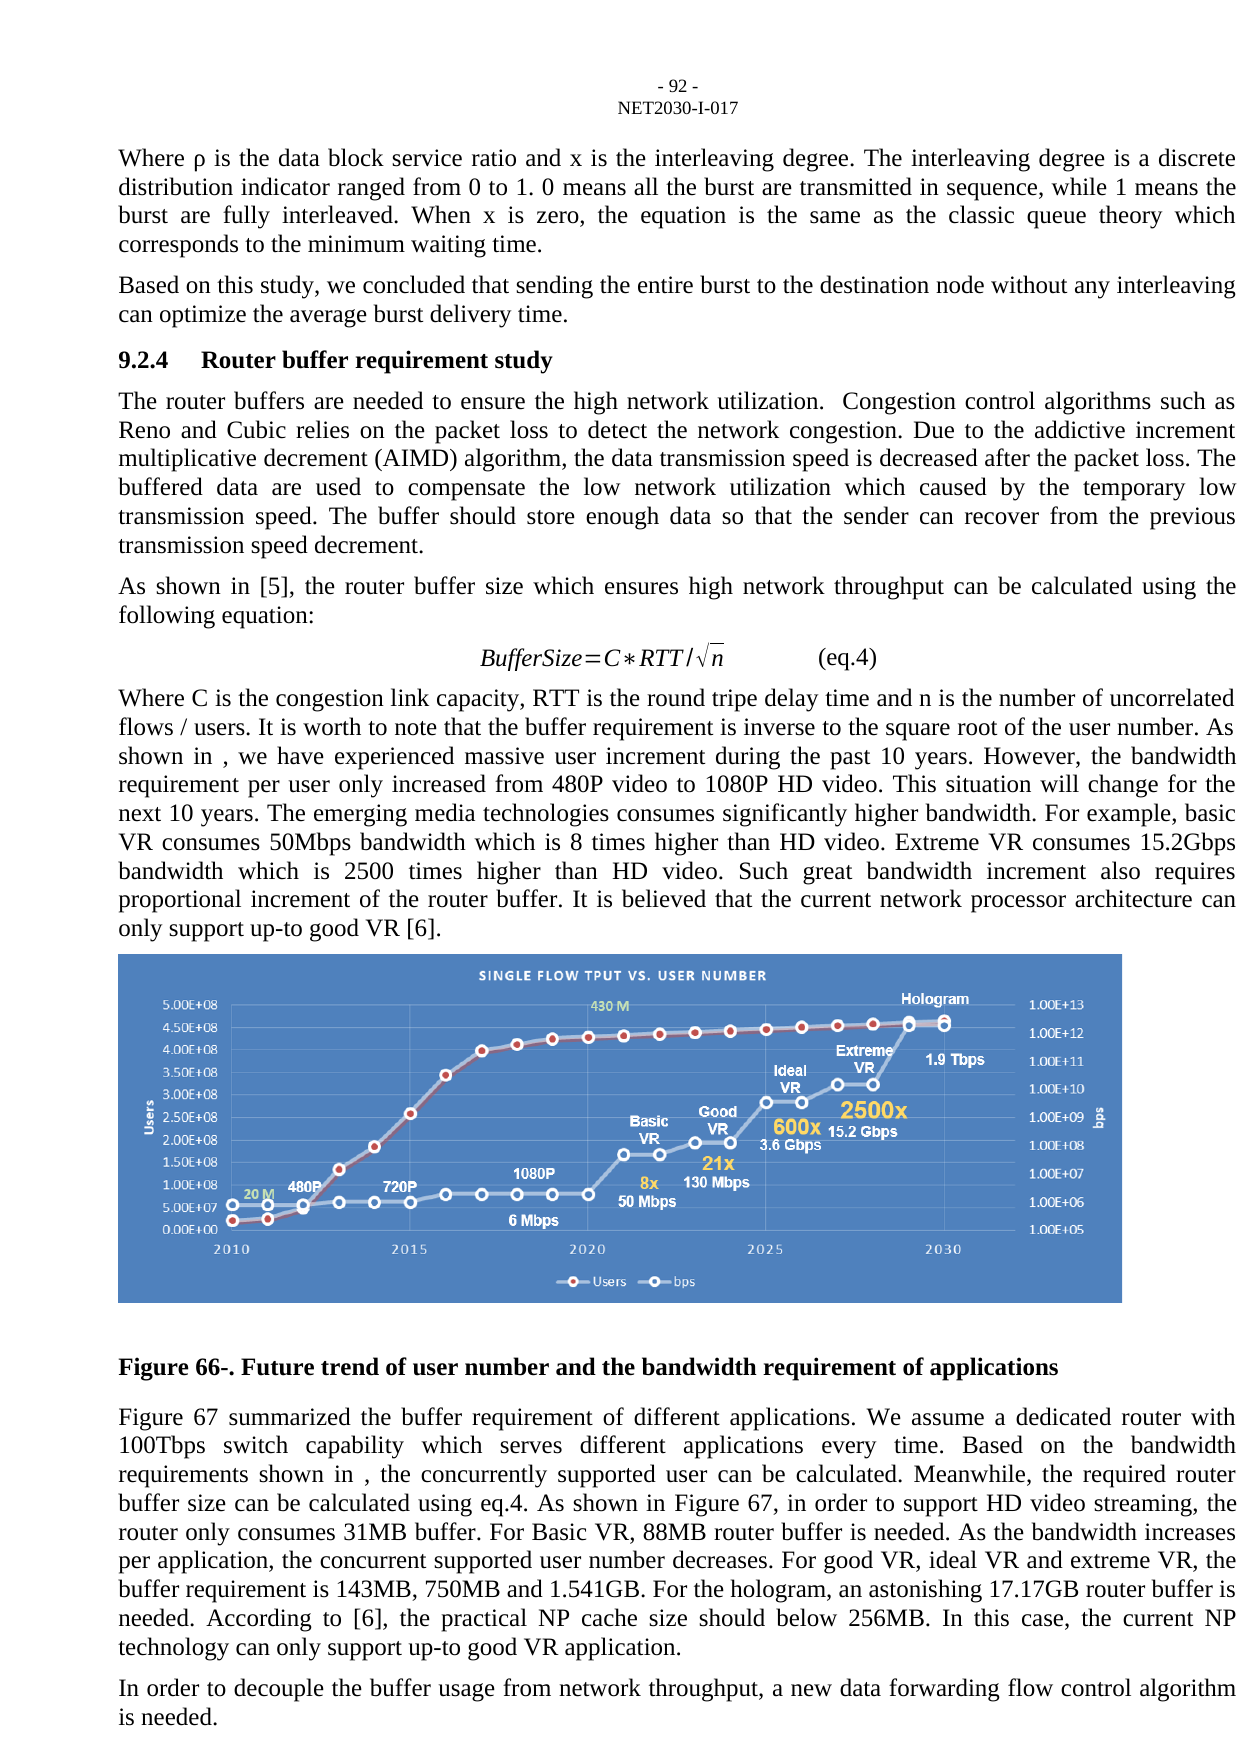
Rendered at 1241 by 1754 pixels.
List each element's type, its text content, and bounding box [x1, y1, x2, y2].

text In order to decouple the buffer usage from network throughput, a new data forwarding flow control algorithm is needed. [118, 1673, 1237, 1730]
text As shown in [5], the router buffer size which ensures high network throughput can be calculated using the following equation: [118, 571, 1237, 628]
text 9.2.4 Router buffer requirement study [118, 345, 1237, 373]
picture [118, 954, 1123, 1303]
text Where ρ is the data block service ratio and x is the interleaving degree. The interleaving degree is a discrete distribution indicator ranged from 0 to 1. 0 means all the burst are transmitted in sequence, while 1 means the burst are fully interleaved. When x is zero, the equation is the same as the classic queue theory which corresponds to the minimum waiting time. [118, 143, 1237, 258]
text Figure 66-. Future trend of user number and the bandwidth requirement of applications [118, 1352, 1237, 1381]
text (eq.4) [118, 641, 1237, 671]
text The router buffers are needed to ensure the high network utilization. Congestion control algorithms such as Reno and Cubic relies on the packet loss to detect the network congestion. Due to the addictive increment multiplicative decrement (AIMD) algorithm, the data transmission speed is decreased after the packet loss. The buffered data are used to compensate the low network utilization which caused by the temporary low transmission speed. The buffer should store enough data so that the sender can recover from the previous transmission speed decrement. [118, 386, 1237, 558]
text Based on this study, we concluded that sending the entire burst to the destination node without any interleaving can optimize the average burst delivery time. [118, 271, 1237, 328]
text Figure 71 summarized the buffer requirement of different applications. We assume a dedicated router with 100Tbps switch capability which serves different applications every time. Based on the bandwidth requirements shown in Figure 70, the concurrently supported user can be calculated. Meanwhile, the required router buffer size can be calculated using eq.4. As shown in Figure 71, in order to support HD video streaming, the router only consumes 31MB buffer. For Basic VR, 88MB router buffer is needed. As the bandwidth increases per application, the concurrent supported user number decreases. For good VR, ideal VR and extreme VR, the buffer requirement is 143MB, 750MB and 1.541GB. For the hologram, an astonishing 17.17GB router buffer is needed. According to [6], the practical NP cache size should below 256MB. In this case, the current NP technology can only support up-to good VR application. [118, 1402, 1237, 1660]
text Where C is the congestion link capacity, RTT is the round tripe delay time and n is the number of uncorrelated flows / users. It is worth to note that the buffer requirement is inverse to the square root of the user number. As shown in Figure 70, we have experienced massive user increment during the past 10 years. However, the bandwidth requirement per user only increased from 480P video to 1080P HD video. This situation will change for the next 10 years. The emerging media technologies consumes significantly higher bandwidth. For example, basic VR consumes 50Mbps bandwidth which is 8 times higher than HD video. Extreme VR consumes 15.2Gbps bandwidth which is 2500 times higher than HD video. Such great bandwidth increment also requires proportional increment of the router buffer. It is believed that the current network processor architecture can only support up-to good VR [6]. [118, 683, 1237, 942]
